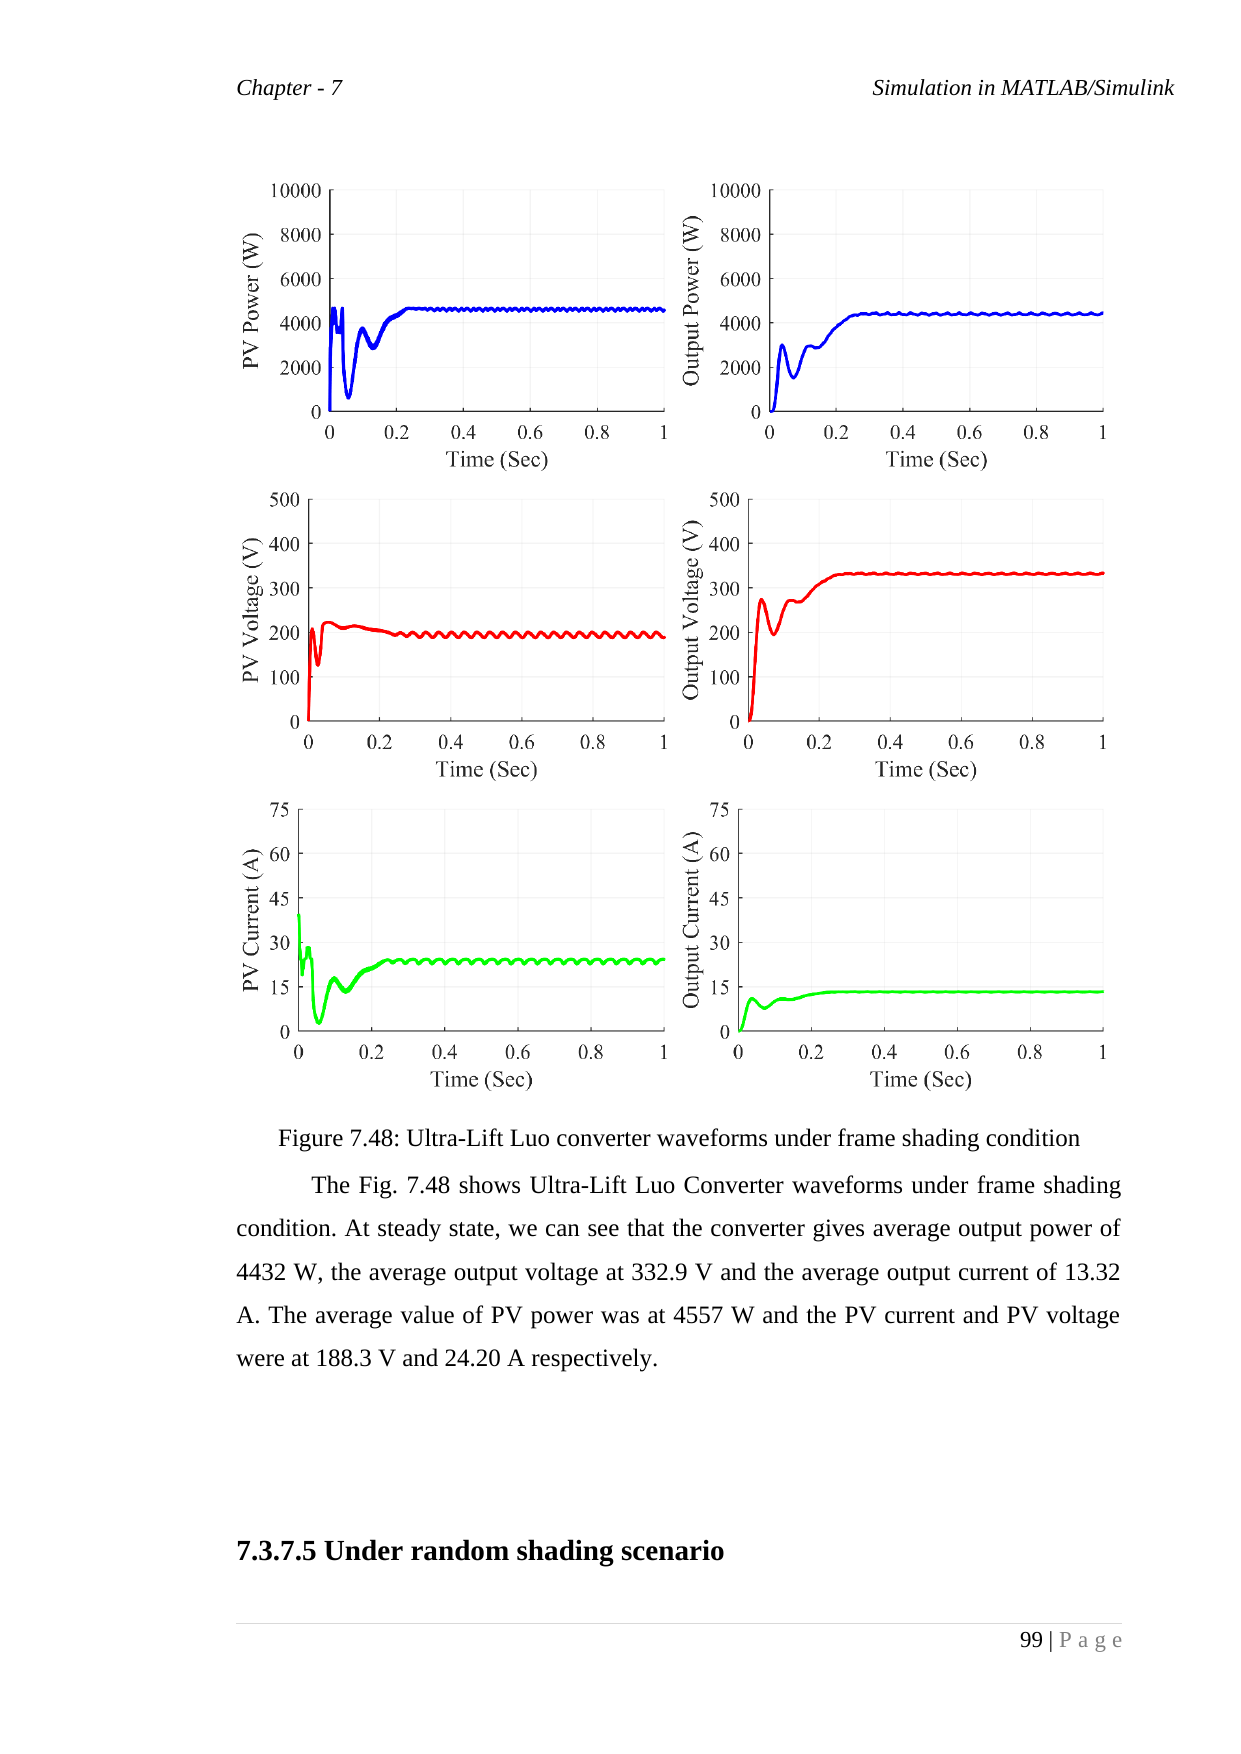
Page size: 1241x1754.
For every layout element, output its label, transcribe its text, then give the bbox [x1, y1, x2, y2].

picture [236, 177, 1116, 473]
text The Fig. 7.48 shows Ultra-Lift Luo Converter waveforms under frame shading condition. At steady state, we can see that the converter gives average output power of 4432 W, the average output voltage at 332.9 V and the average output current of 13.32 A. The average value of PV power was at 4557 W and the PV current and PV voltage were at 188.3 V and 24.20 A respectively. [236, 1170, 1122, 1372]
text 7.3.7.5 Under random shading scenario [236, 1533, 1122, 1567]
text Figure 7.48: Ultra-Lift Luo converter waveforms under frame shading condition [236, 1123, 1122, 1152]
picture [236, 796, 1116, 1093]
picture [236, 487, 1116, 783]
